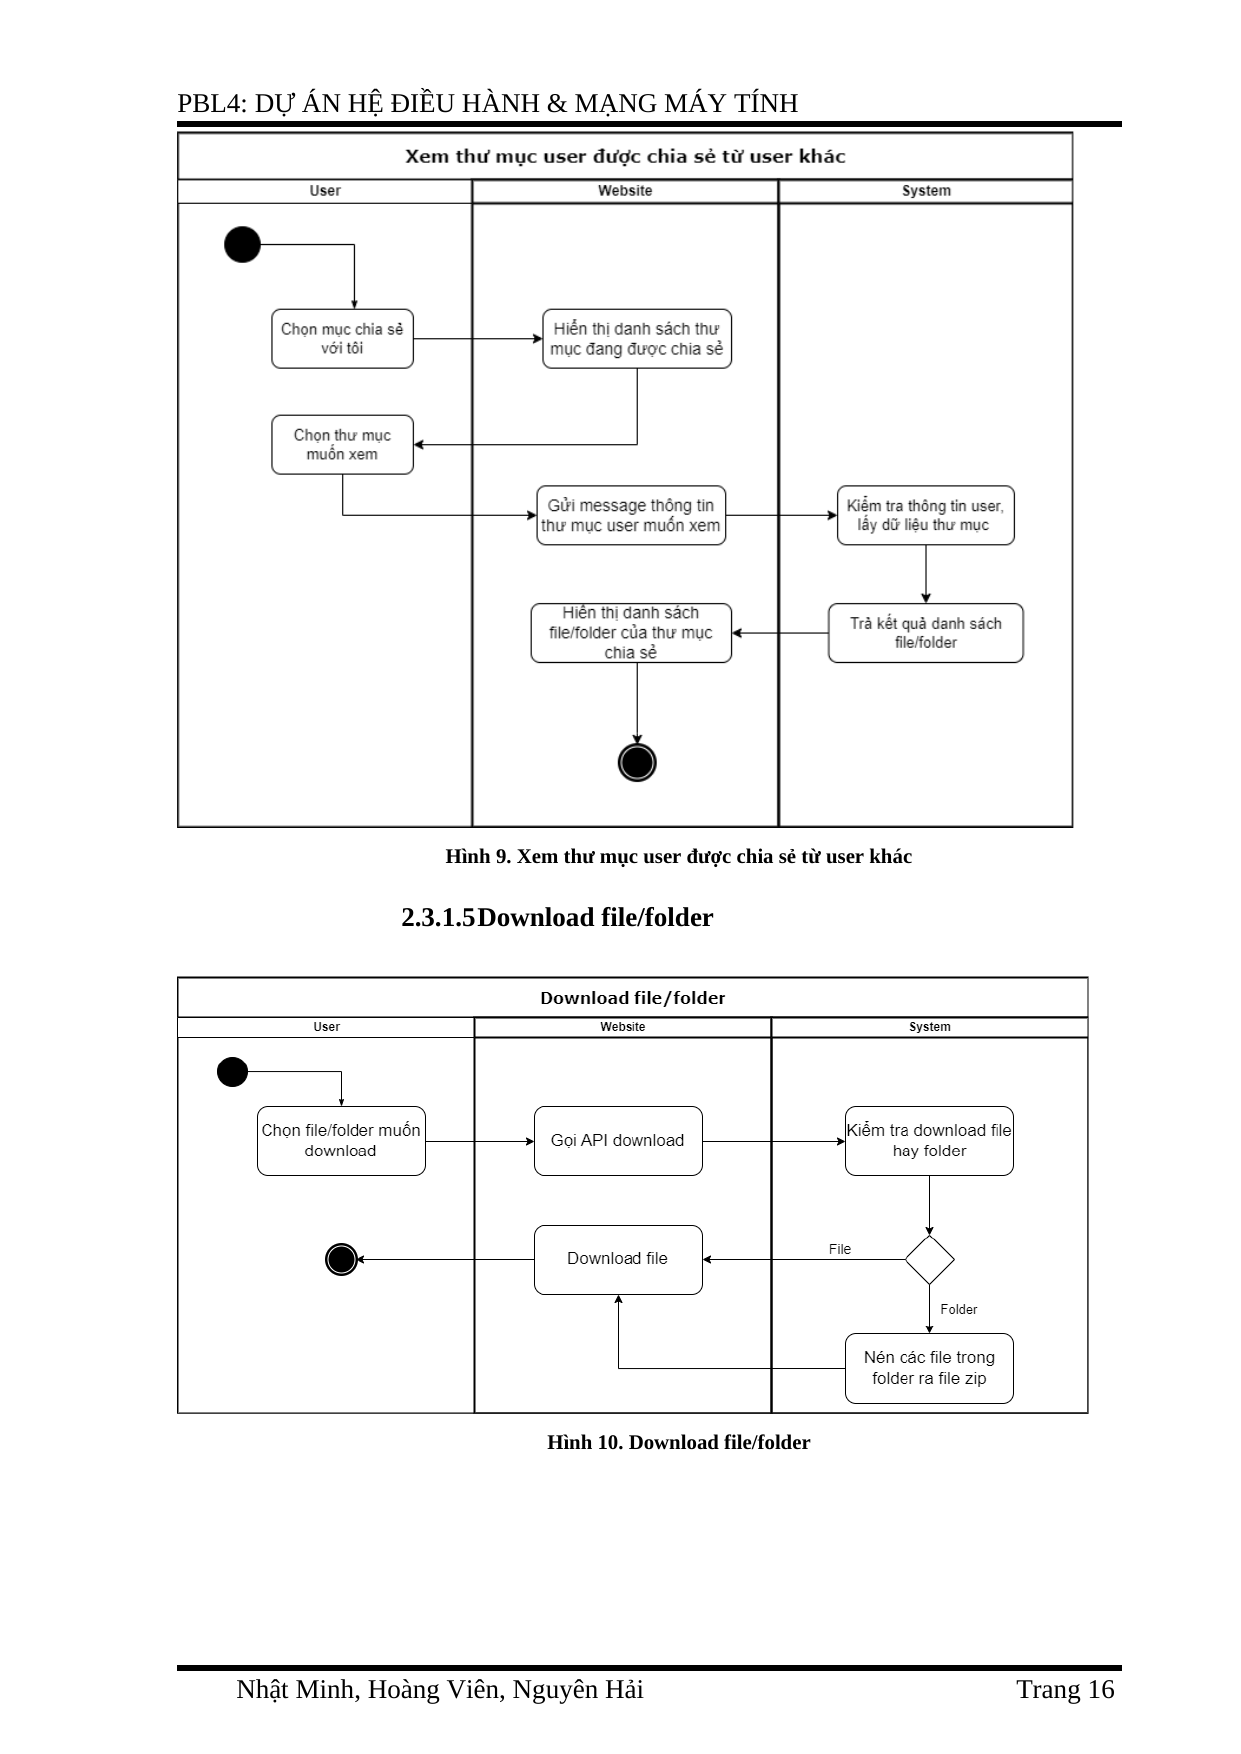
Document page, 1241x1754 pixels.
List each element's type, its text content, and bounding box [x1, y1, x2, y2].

text Hình 9. Xem thư mục user được chia sẻ từ user khác [177, 844, 1122, 868]
picture [177, 131, 1074, 828]
picture [177, 976, 1089, 1414]
subtitle Download file/folder [342, 901, 1122, 932]
text Hình 10. Download file/folder [177, 1430, 1122, 1454]
